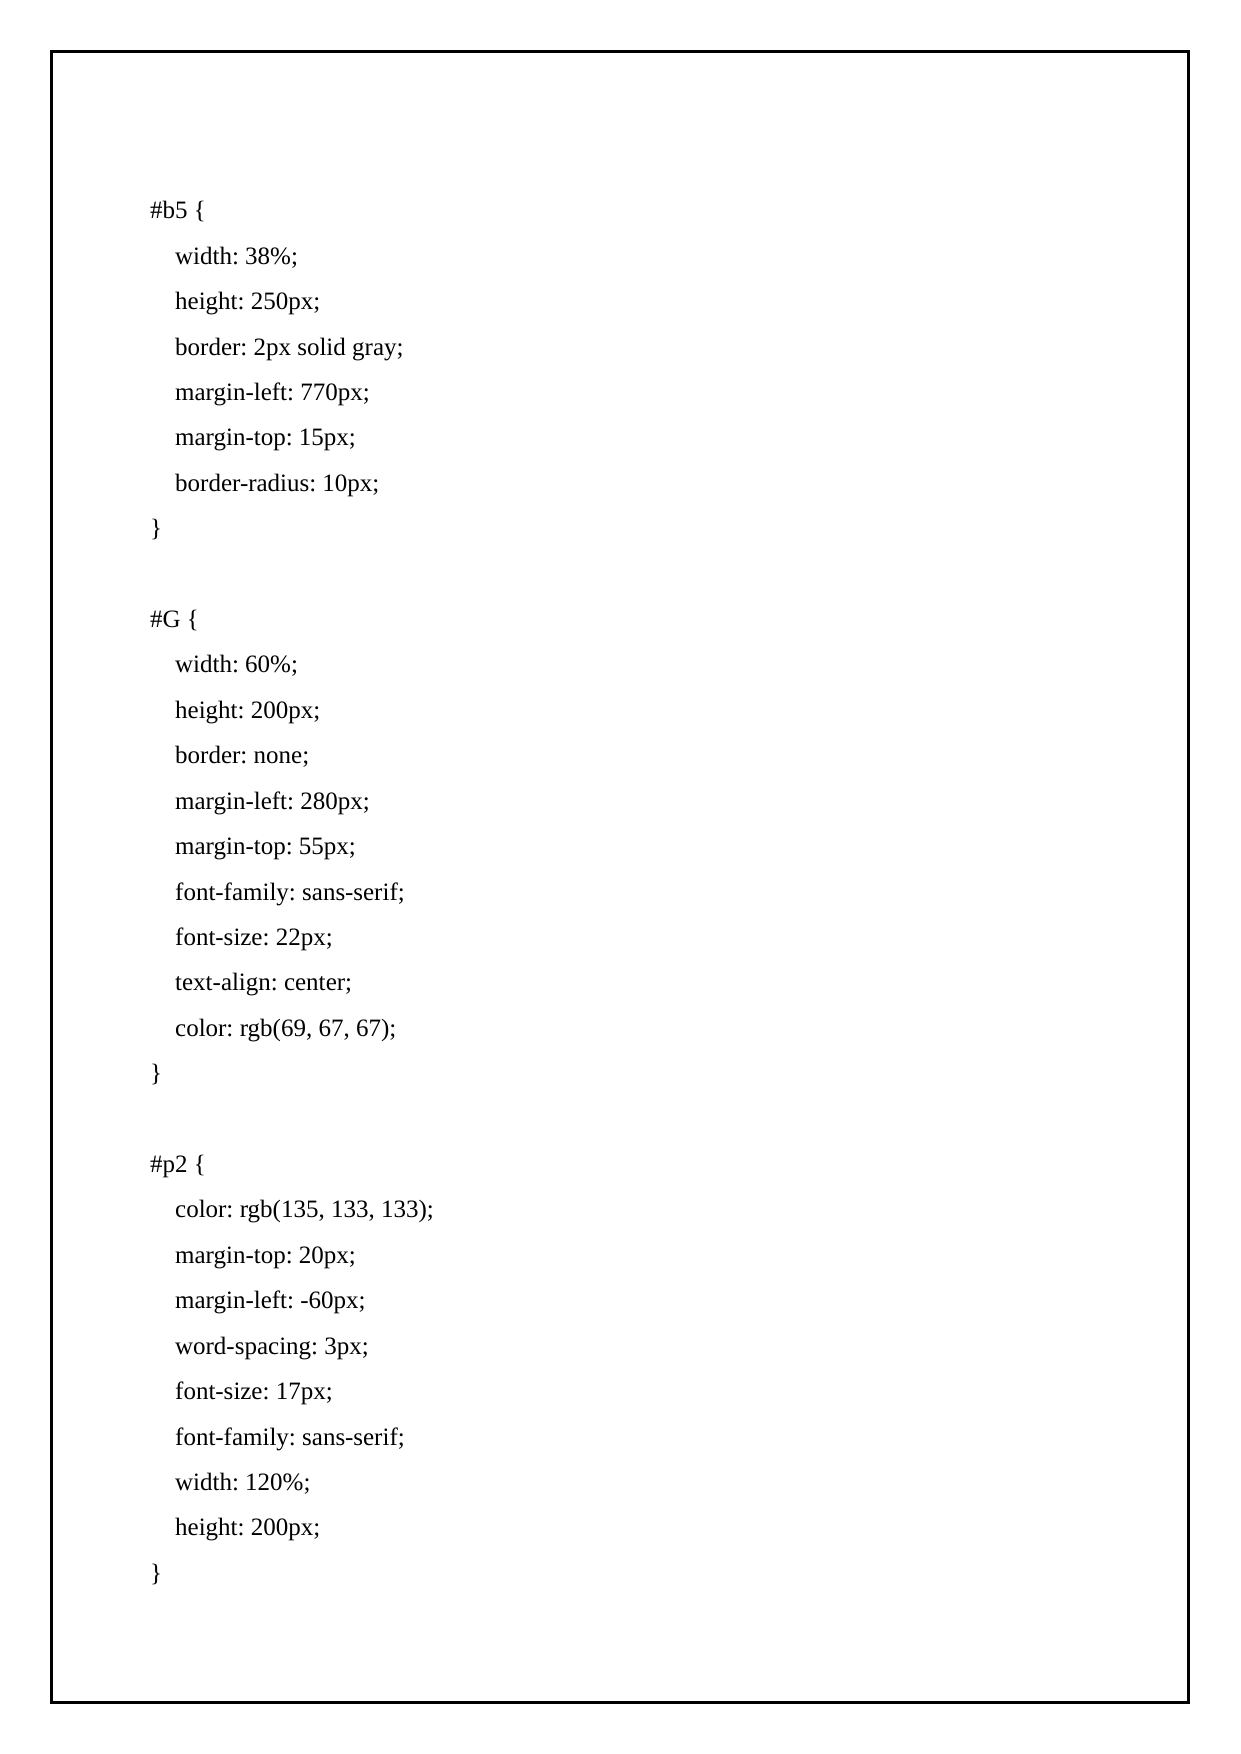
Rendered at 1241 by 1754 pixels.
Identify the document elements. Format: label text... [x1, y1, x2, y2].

text margin-left: -60px; [150, 1285, 1090, 1314]
text height: 200px; [150, 1512, 1090, 1541]
text text-align: center; [150, 967, 1090, 996]
text margin-left: 280px; [150, 786, 1090, 814]
text height: 200px; [150, 695, 1090, 724]
text margin-left: 770px; [150, 377, 1090, 406]
text } [150, 513, 1090, 542]
text font-family: sans-serif; [150, 1422, 1090, 1450]
text width: 60%; [150, 649, 1090, 678]
text #G { [150, 604, 1090, 633]
text color: rgb(69, 67, 67); [150, 1013, 1090, 1042]
text border: none; [150, 740, 1090, 769]
text border-radius: 10px; [150, 468, 1090, 497]
text font-size: 17px; [150, 1376, 1090, 1405]
text color: rgb(135, 133, 133); [150, 1194, 1090, 1223]
text margin-top: 20px; [150, 1240, 1090, 1269]
text height: 250px; [150, 286, 1090, 315]
text word-spacing: 3px; [150, 1331, 1090, 1359]
text border: 2px solid gray; [150, 332, 1090, 360]
text } [150, 1058, 1090, 1087]
text width: 120%; [150, 1467, 1090, 1496]
text font-size: 22px; [150, 922, 1090, 951]
text font-family: sans-serif; [150, 877, 1090, 905]
text margin-top: 55px; [150, 831, 1090, 860]
text margin-top: 15px; [150, 422, 1090, 451]
text } [150, 1558, 1090, 1587]
text #p2 { [150, 1149, 1090, 1178]
text #b5 { [150, 195, 1090, 224]
text width: 38%; [150, 241, 1090, 269]
